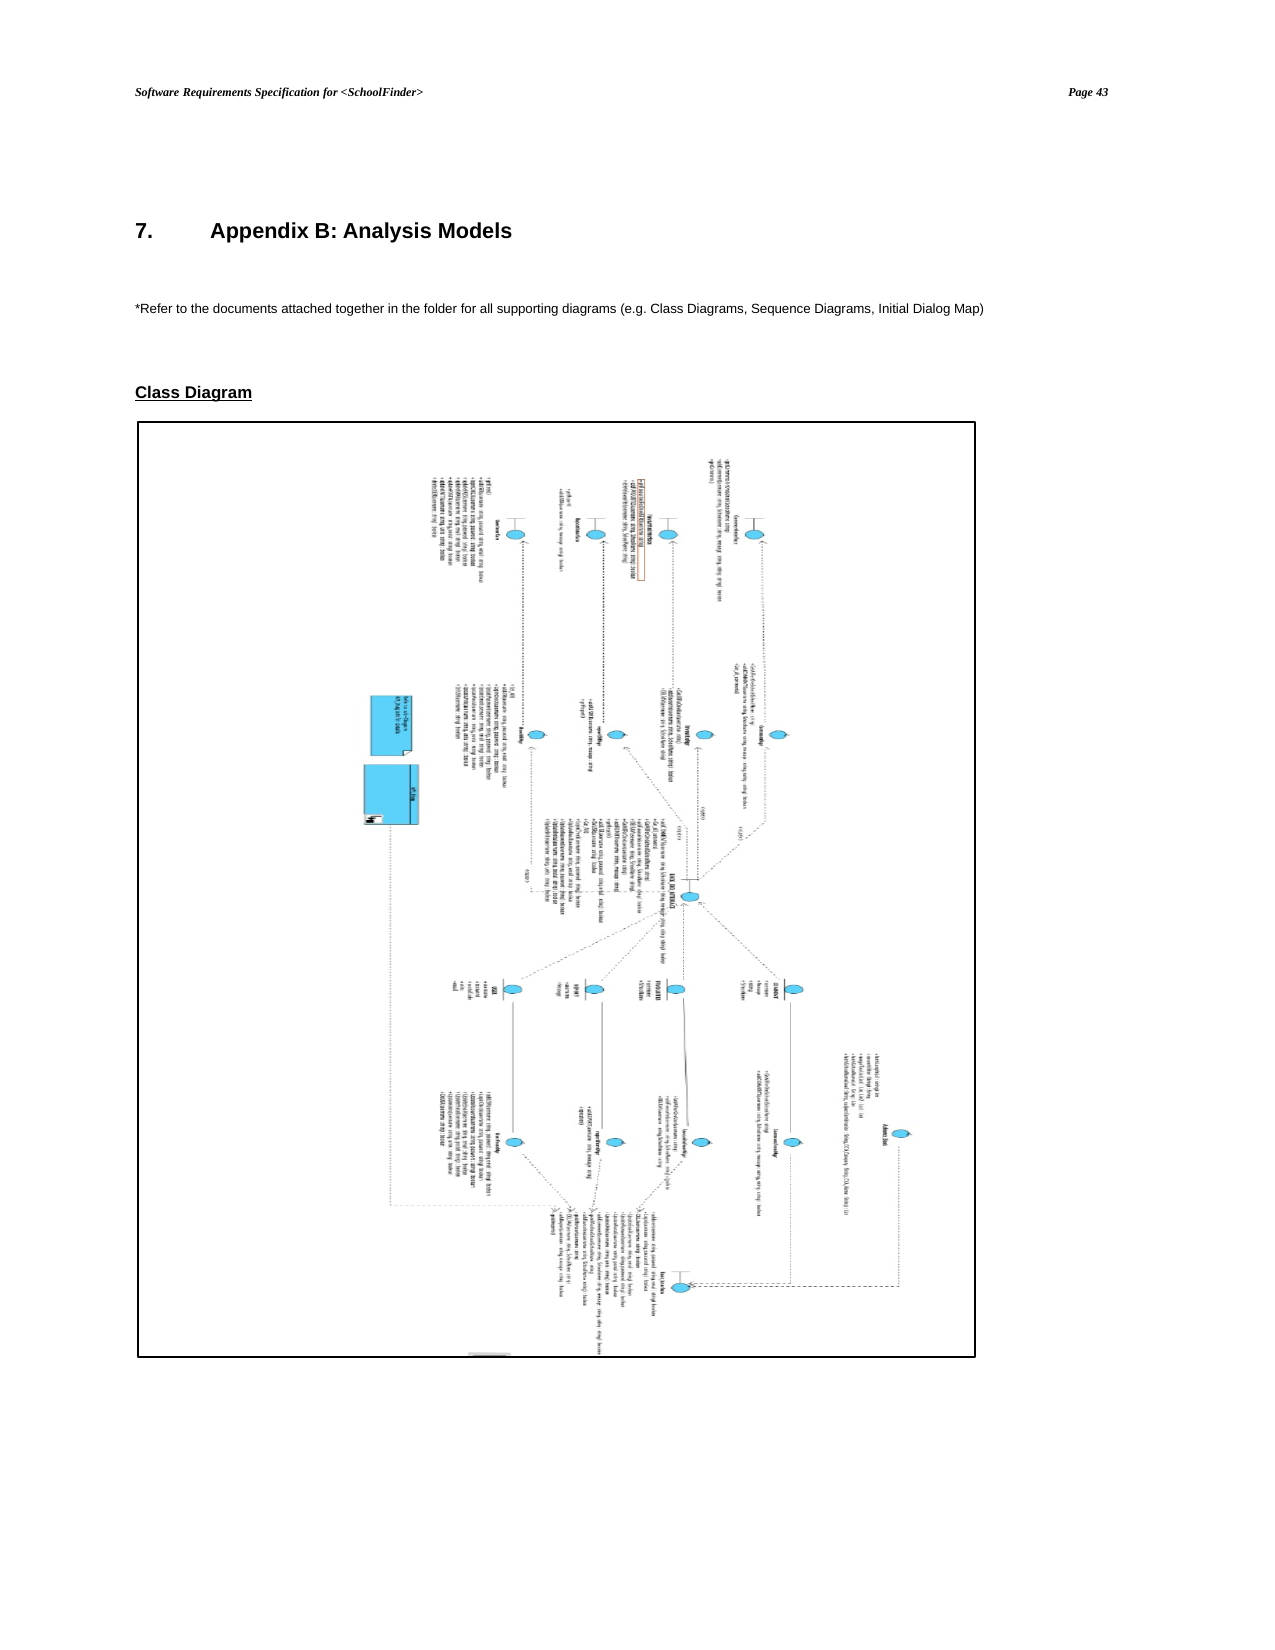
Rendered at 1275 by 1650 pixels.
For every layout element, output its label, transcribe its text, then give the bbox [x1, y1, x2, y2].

text Class Diagram [135, 369, 1140, 402]
picture [139, 424, 974, 1356]
subtitle Appendix B: Analysis Models [135, 200, 1140, 243]
text *Refer to the documents attached together in the folder for all supporting diagrams (e.g. Class Diagrams, Sequence Diagrams, Initial Dialog Map) [135, 290, 1140, 316]
